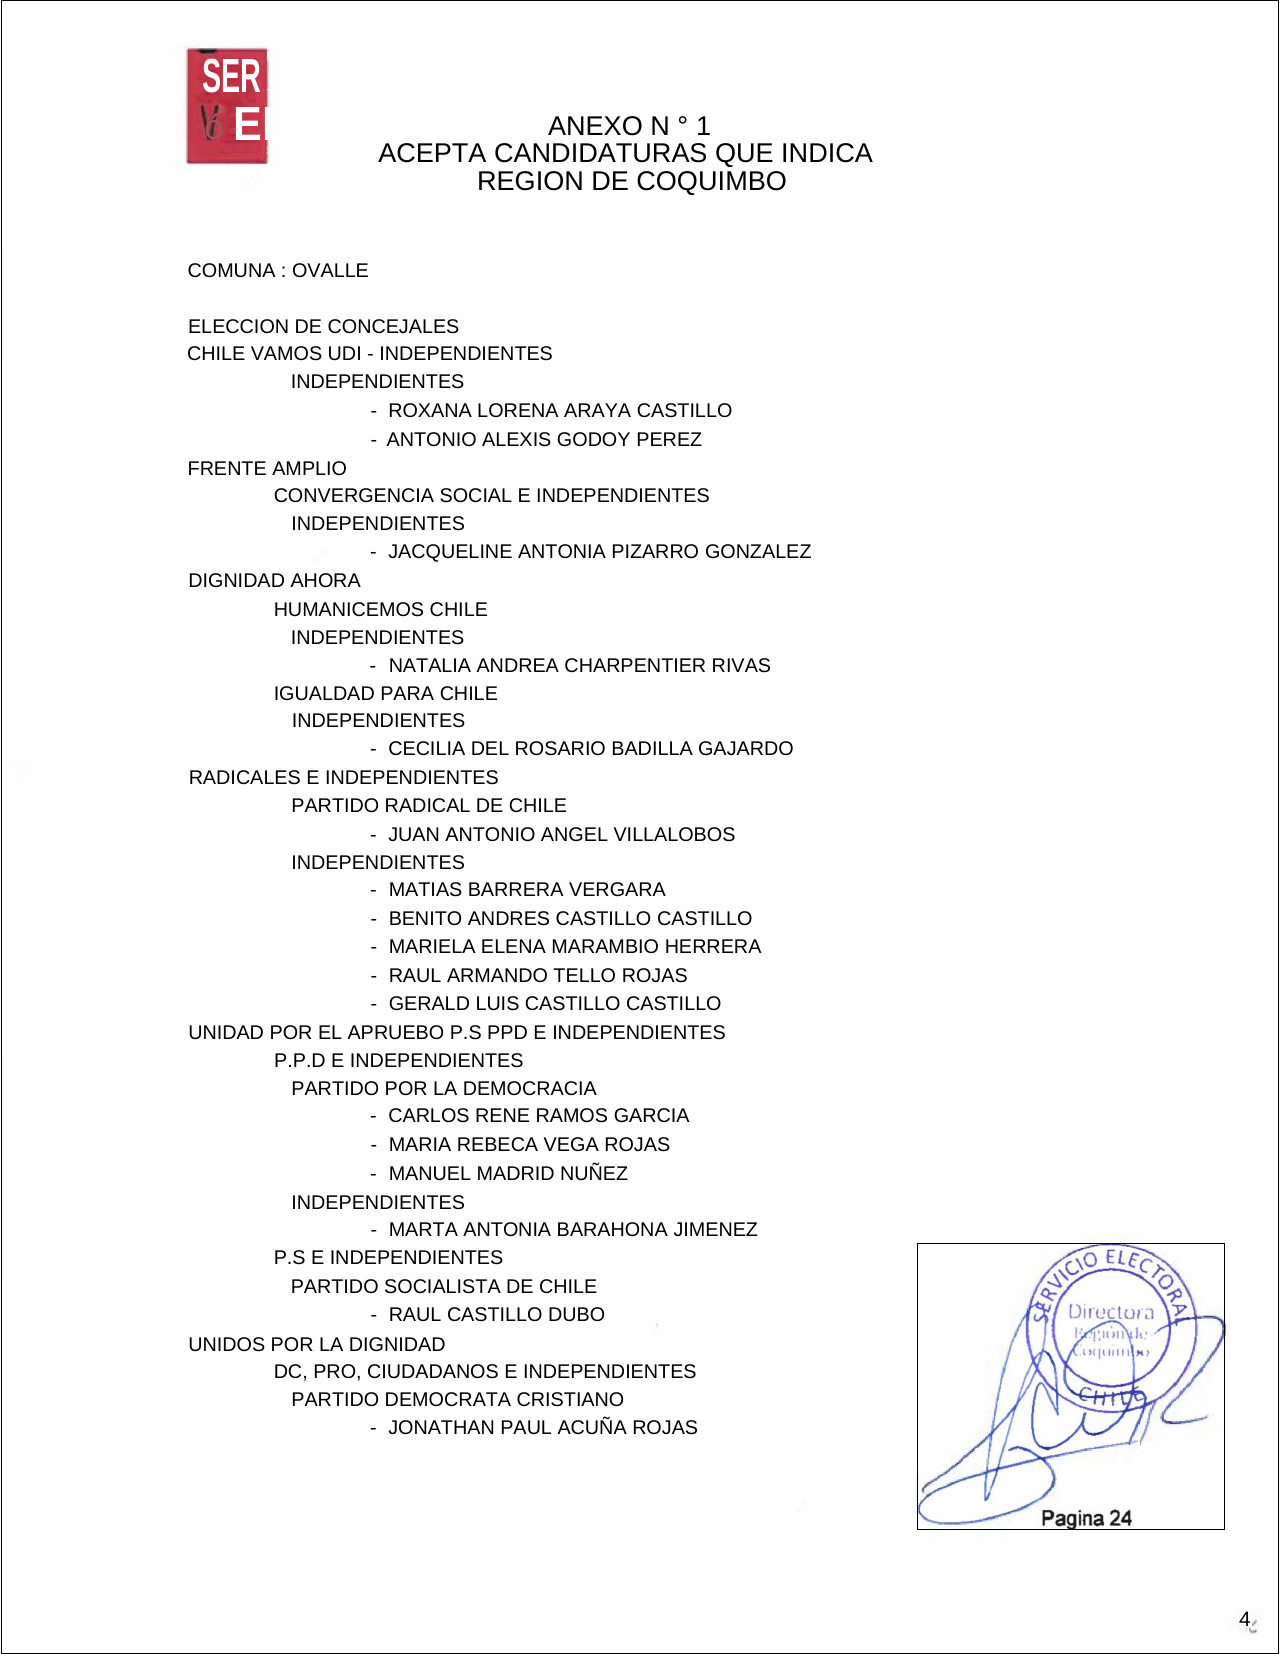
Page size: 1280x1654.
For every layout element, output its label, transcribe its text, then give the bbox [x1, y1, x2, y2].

text P.P.D E INDEPENDIENTES PARTIDO POR LA DEMOCRACIA [274, 1049, 599, 1099]
list BENITO ANDRES CASTILLO CASTILLO [370, 907, 1262, 929]
list JACQUELINE ANTONIA PIZARRO GONZALEZ [370, 540, 1262, 563]
text DC, PRO, CIUDADANOS E INDEPENDIENTES [273, 1361, 1262, 1383]
text PARTIDO DEMOCRATA CRISTIANO [291, 1388, 1262, 1411]
list MARIA REBECA VEGA ROJAS [370, 1133, 1262, 1156]
text PARTIDO SOCIALISTA DE CHILE [291, 1275, 1262, 1297]
list ANTONIO ALEXIS GODOY PEREZ [370, 428, 1262, 450]
text 4 [175, 1607, 1250, 1631]
picture [2, 1, 1278, 1653]
text FRENTE AMPLIO [187, 457, 1262, 479]
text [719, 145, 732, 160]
text ó EL ANEXO N ° 1 [204, 102, 1262, 143]
list JUAN ANTONIO ANGEL VILLALOBOS INDEPENDIENTES [291, 822, 736, 874]
list RAUL CASTILLO DUBO UNIDOS POR LA DIGNIDAD [188, 1303, 606, 1355]
text INDEPENDIENTES [292, 709, 1262, 731]
list MARTA ANTONIA BARAHONA JIMENEZ [370, 1219, 1262, 1240]
subtitle SER [202, 54, 1262, 102]
list CARLOS RENE RAMOS GARCIA [370, 1104, 1262, 1127]
text HUMANICEMOS CHILE INDEPENDIENTES [273, 598, 490, 648]
list ROXANA LORENA ARAYA CASTILLO [370, 399, 1262, 422]
text DIGNIDAD AHORA [188, 569, 1262, 592]
text COMUNA : OVALLE ELECCION DE CONCEJALES [187, 225, 462, 337]
list CECILIA DEL ROSARIO BADILLA GAJARDO RADICALES E INDEPENDIENTES [188, 737, 794, 788]
text REGION DE COQUIMBO [477, 167, 1262, 197]
text CONVERGENCIA SOCIAL E INDEPENDIENTES INDEPENDIENTES [273, 484, 712, 535]
list GERALD LUIS CASTILLO CASTILLO UNIDAD POR EL APRUEBO P.S PPD E INDEPENDIENTES [188, 992, 727, 1043]
text ACEPTA CANDIDATURAS QUE INDICA [727, 143, 1262, 167]
list MATIAS BARRERA VERGARA [370, 879, 1262, 901]
text CHILE VAMOS UDI - INDEPENDIENTES INDEPENDIENTES [187, 342, 555, 393]
list NATALIA ANDREA CHARPENTIER RIVAS IGUALDAD PARA CHILE [273, 653, 772, 704]
list MANUEL MADRID NUÑEZ INDEPENDIENTES [291, 1162, 629, 1213]
list JONATHAN PAUL ACUÑA ROJAS [370, 1416, 1262, 1439]
list RAUL ARMANDO TELLO ROJAS [370, 964, 1262, 987]
text P.S E INDEPENDIENTES [273, 1246, 1262, 1269]
list MARIELA ELENA MARAMBIO HERRERA [370, 935, 1262, 958]
text PARTIDO RADICAL DE CHILE [291, 795, 1262, 817]
text ACEPTA CANDIDATURAS QUE INDICA [378, 143, 727, 167]
